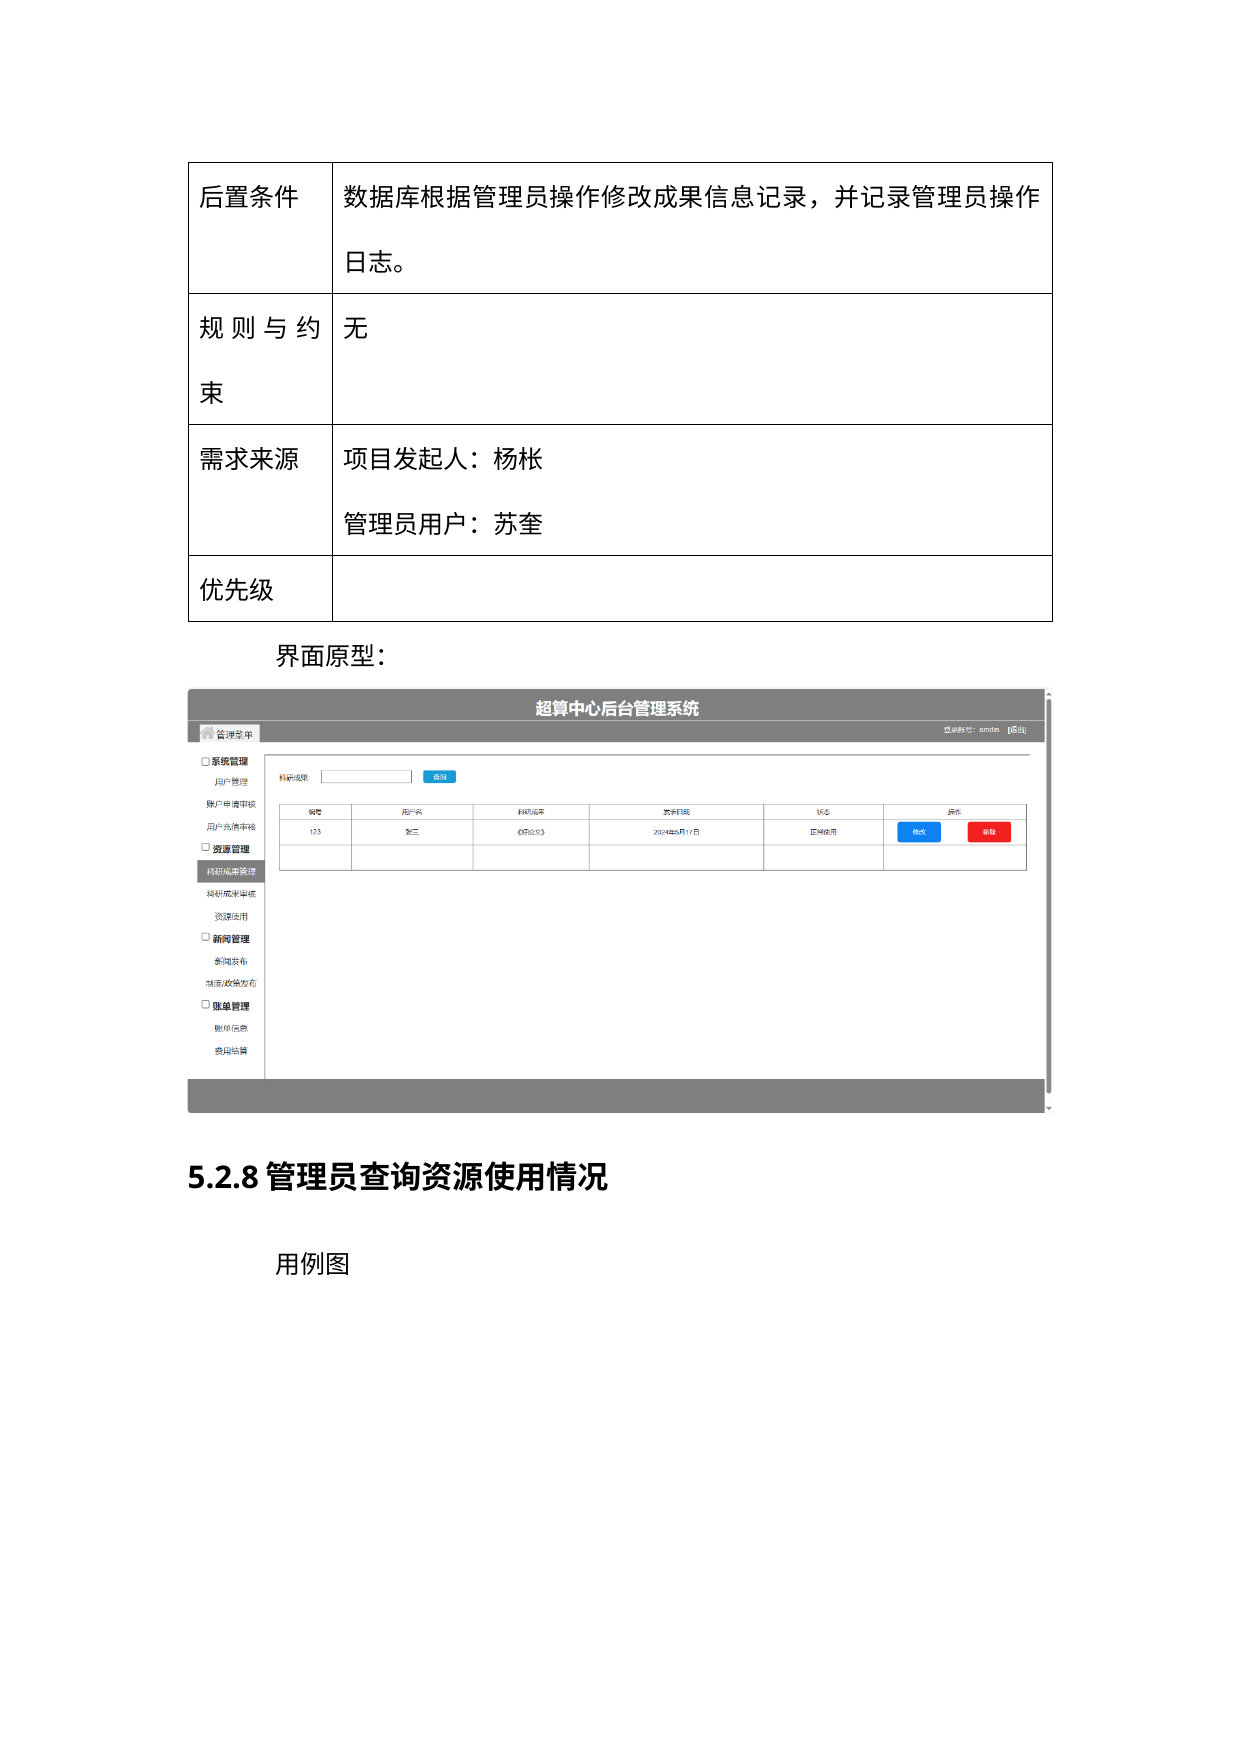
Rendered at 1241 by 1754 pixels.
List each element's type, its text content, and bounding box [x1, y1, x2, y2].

table_cell 规则与约束 [189, 294, 332, 424]
table_cell [333, 556, 1052, 621]
table_cell 数据库根据管理员操作修改成果信息记录，并记录管理员操作日志。 [333, 163, 1052, 293]
table_cell 需求来源 [189, 425, 332, 555]
table_cell 优先级 [189, 556, 332, 621]
picture [187, 687, 1053, 1113]
text 界面原型： [231, 622, 1053, 687]
text 5.2.8管理员查询资源使用情况 [187, 1142, 1053, 1207]
table_cell 后置条件 [189, 163, 332, 293]
table_cell 无 [333, 294, 1052, 424]
table_cell 项目发起人：杨枨 管理员用户：苏奎 [333, 425, 1052, 555]
text 用例图 [231, 1230, 1053, 1295]
